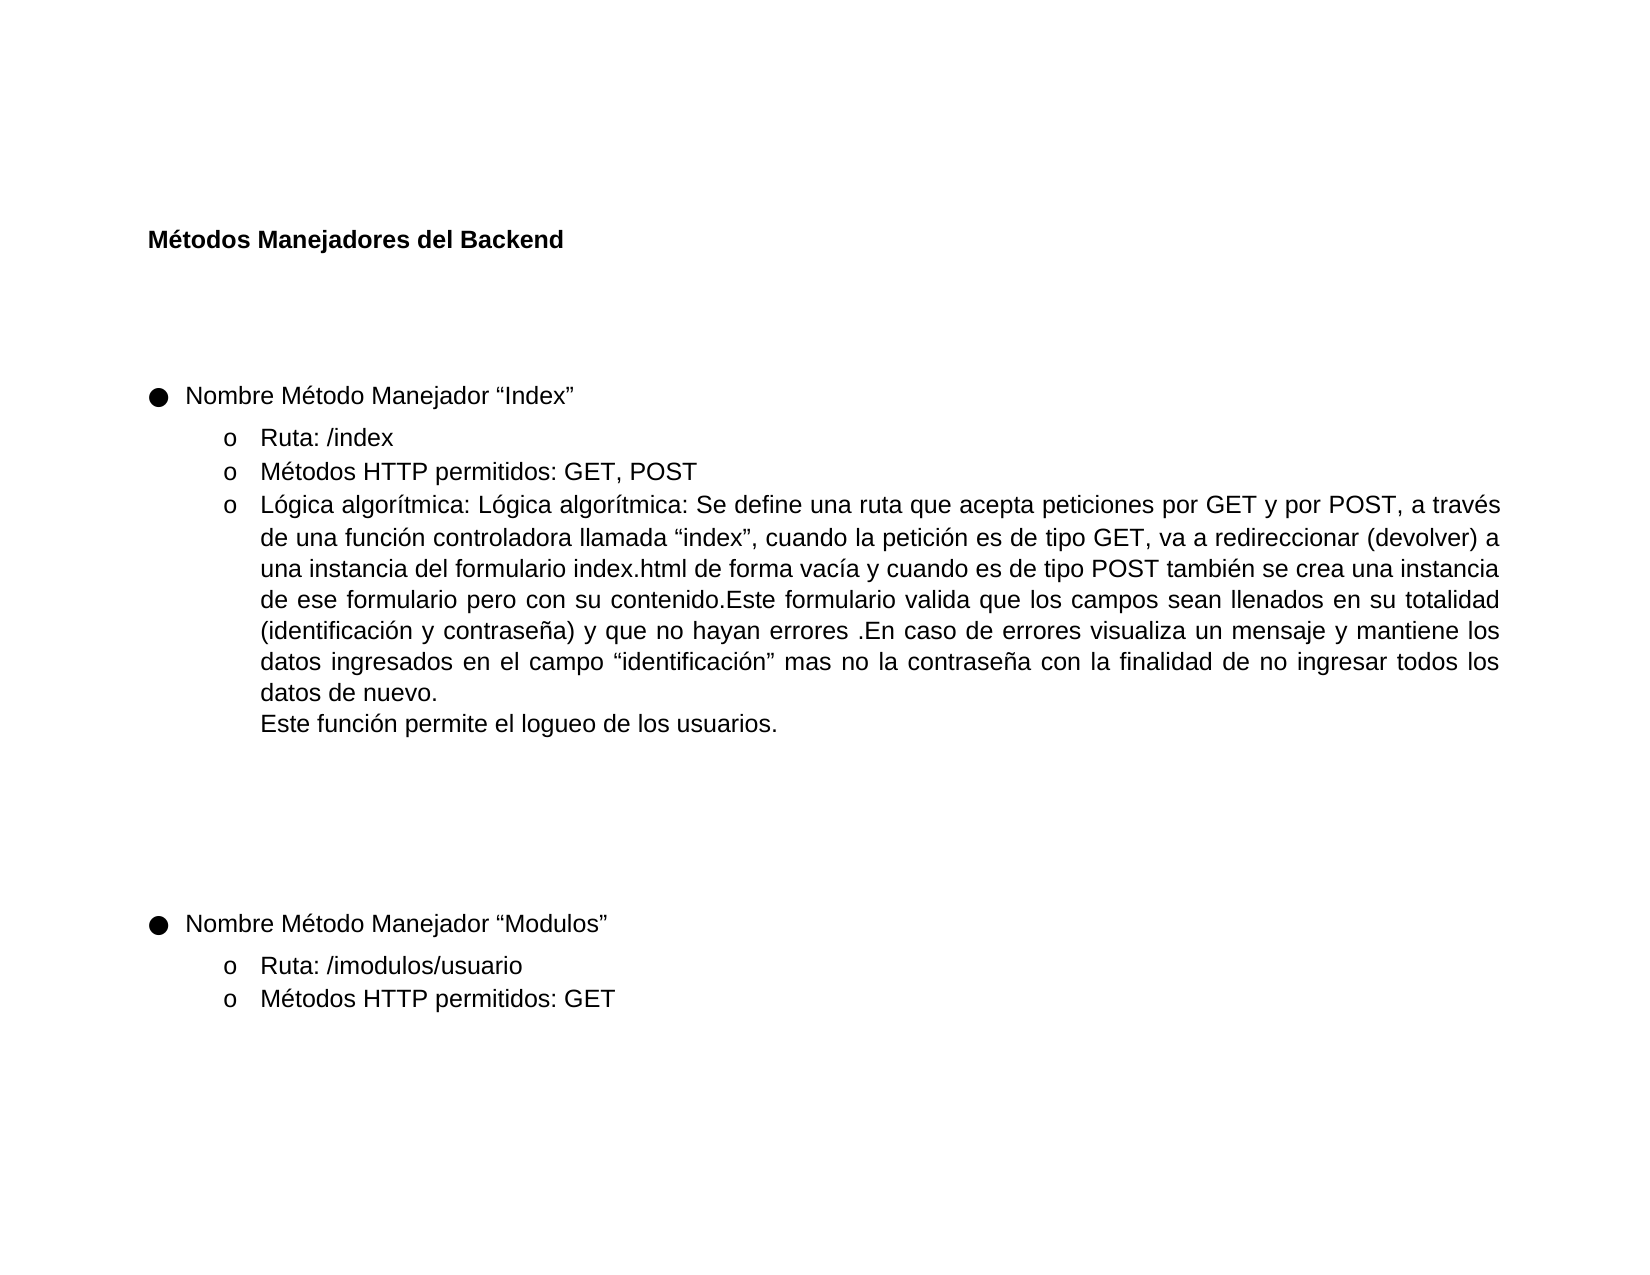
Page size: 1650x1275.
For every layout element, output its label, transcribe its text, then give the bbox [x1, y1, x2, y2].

list Métodos HTTP permitidos: GET [223, 984, 1502, 1015]
list Nombre Método Manejador “Modulos” [148, 896, 1502, 947]
list Lógica algorítmica: Lógica algorítmica: Se define una ruta que acepta peticiones por GET y por POST, a través de una función controladora llamada “index”, cuando la petición es de tipo GET, va a redireccionar (devolver) a una instancia del formulario index.html de forma vacía y cuando es de tipo POST también se crea una instancia de ese formulario pero con su contenido.Este formulario valida que los campos sean llenados en su totalidad (identificación y contraseña) y que no hayan errores .En caso de errores visualiza un mensaje y mantiene los datos ingresados en el campo “identificación” mas no la contraseña con la finalidad de no ingresar todos los datos de nuevo. [223, 490, 1502, 707]
text Este función permite el logueo de los usuarios. [260, 709, 1502, 738]
text Métodos Manejadores del Backend [148, 225, 1502, 254]
list Métodos HTTP permitidos: GET, POST [223, 457, 1502, 488]
list Nombre Método Manejador “Index” [148, 368, 1502, 419]
list Ruta: /index [223, 423, 1502, 454]
list Ruta: /imodulos/usuario [223, 951, 1502, 982]
